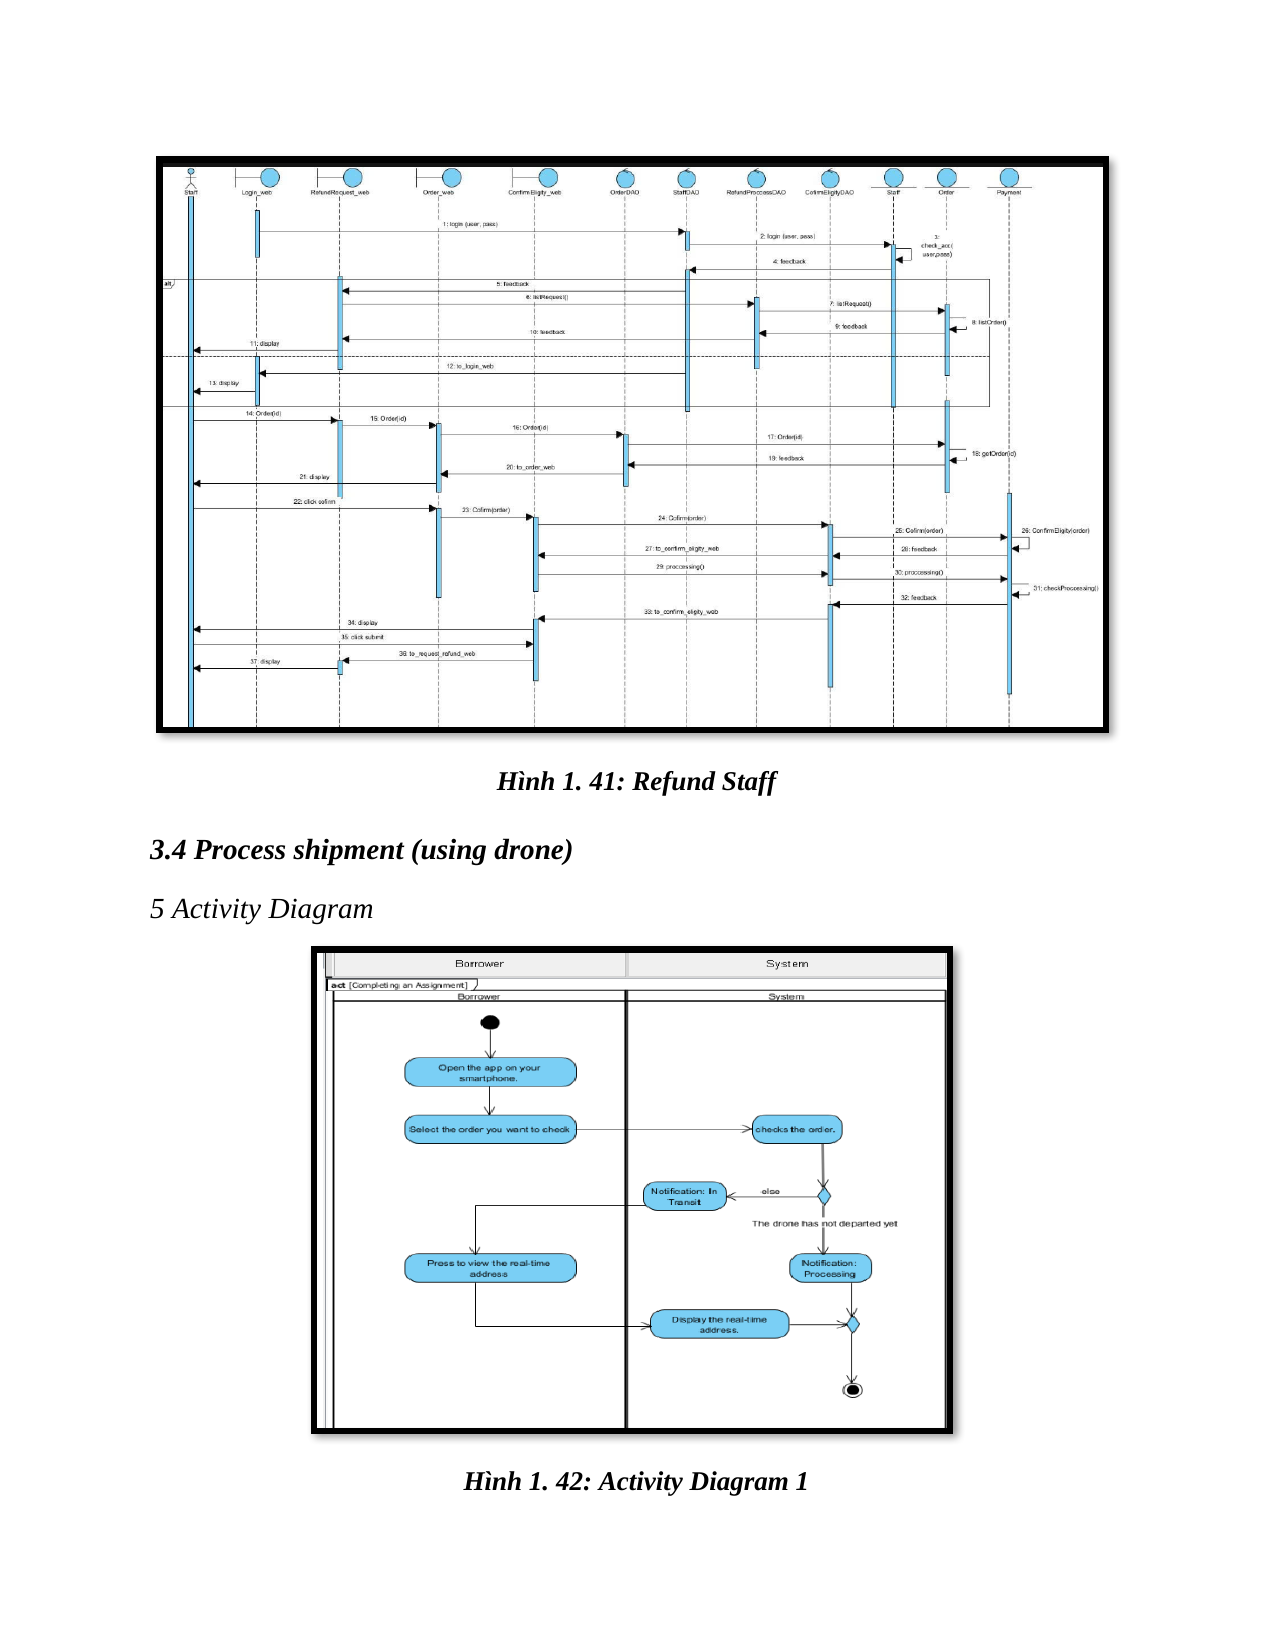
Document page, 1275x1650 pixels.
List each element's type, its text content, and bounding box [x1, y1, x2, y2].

picture [163, 163, 1103, 727]
picture [317, 953, 947, 1428]
subtitle 3.4 Process shipment (using drone) [150, 832, 1125, 866]
subtitle 5 Activity Diagram [150, 892, 1125, 925]
